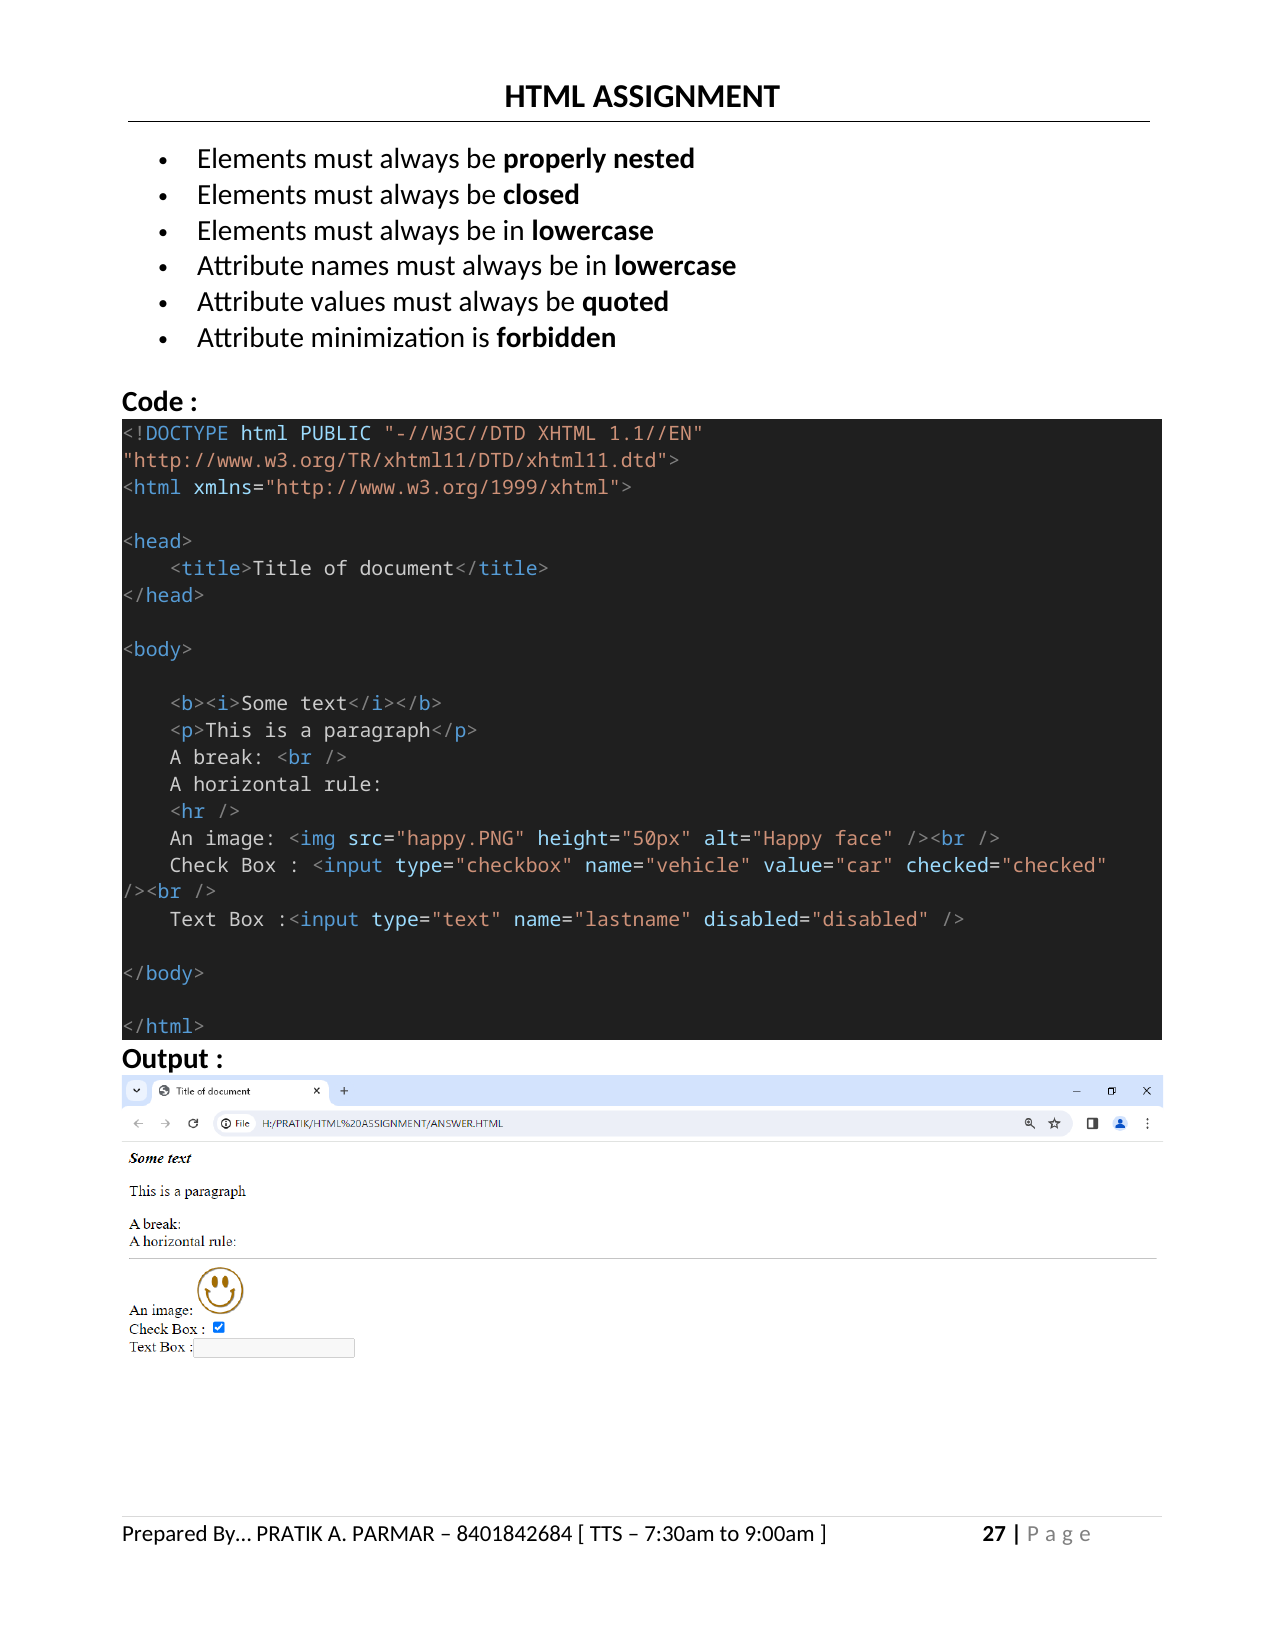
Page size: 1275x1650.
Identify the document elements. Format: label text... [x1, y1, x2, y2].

list Elements must always be properly nested [159, 141, 1162, 176]
list Attribute values must always be quoted [159, 283, 1162, 319]
text <hr /> [122, 797, 1162, 824]
text <b><i>Some text</i></b> [122, 689, 1162, 716]
text Output : [122, 1040, 1162, 1075]
list Elements must always be in lowercase [159, 212, 1162, 247]
text <!DOCTYPE html PUBLIC "-//W3C//DTD XHTML 1.1//EN" "http://www.w3.org/TR/xhtml11/DTD/xhtml11.dtd"> [122, 419, 1162, 473]
list Attribute names must always be in lowercase [159, 247, 1162, 283]
text <body> [122, 635, 1162, 662]
text <html xmlns="http://www.w3.org/1999/xhtml"> [122, 473, 1162, 500]
text Text Box :<input type="text" name="lastname" disabled="disabled" /> [122, 905, 1162, 932]
text <p>This is a paragraph</p> [122, 716, 1162, 743]
picture [121, 1075, 1164, 1393]
text </body> [122, 959, 1162, 986]
text </html> [122, 1013, 1162, 1040]
list Elements must always be closed [159, 176, 1162, 212]
text Code : [122, 383, 1162, 419]
text A horizontal rule: [122, 770, 1162, 797]
text </head> [122, 581, 1162, 608]
list Attribute minimization is forbidden [159, 319, 1162, 354]
text Check Box : <input type="checkbox" name="vehicle" value="car" checked="checked" /><br /> [122, 851, 1162, 905]
text An image: <img src="happy.PNG" height="50px" alt="Happy face" /><br /> [122, 824, 1162, 851]
text <title>Title of document</title> [122, 554, 1162, 581]
text <head> [122, 527, 1162, 554]
text A break: <br /> [122, 743, 1162, 770]
